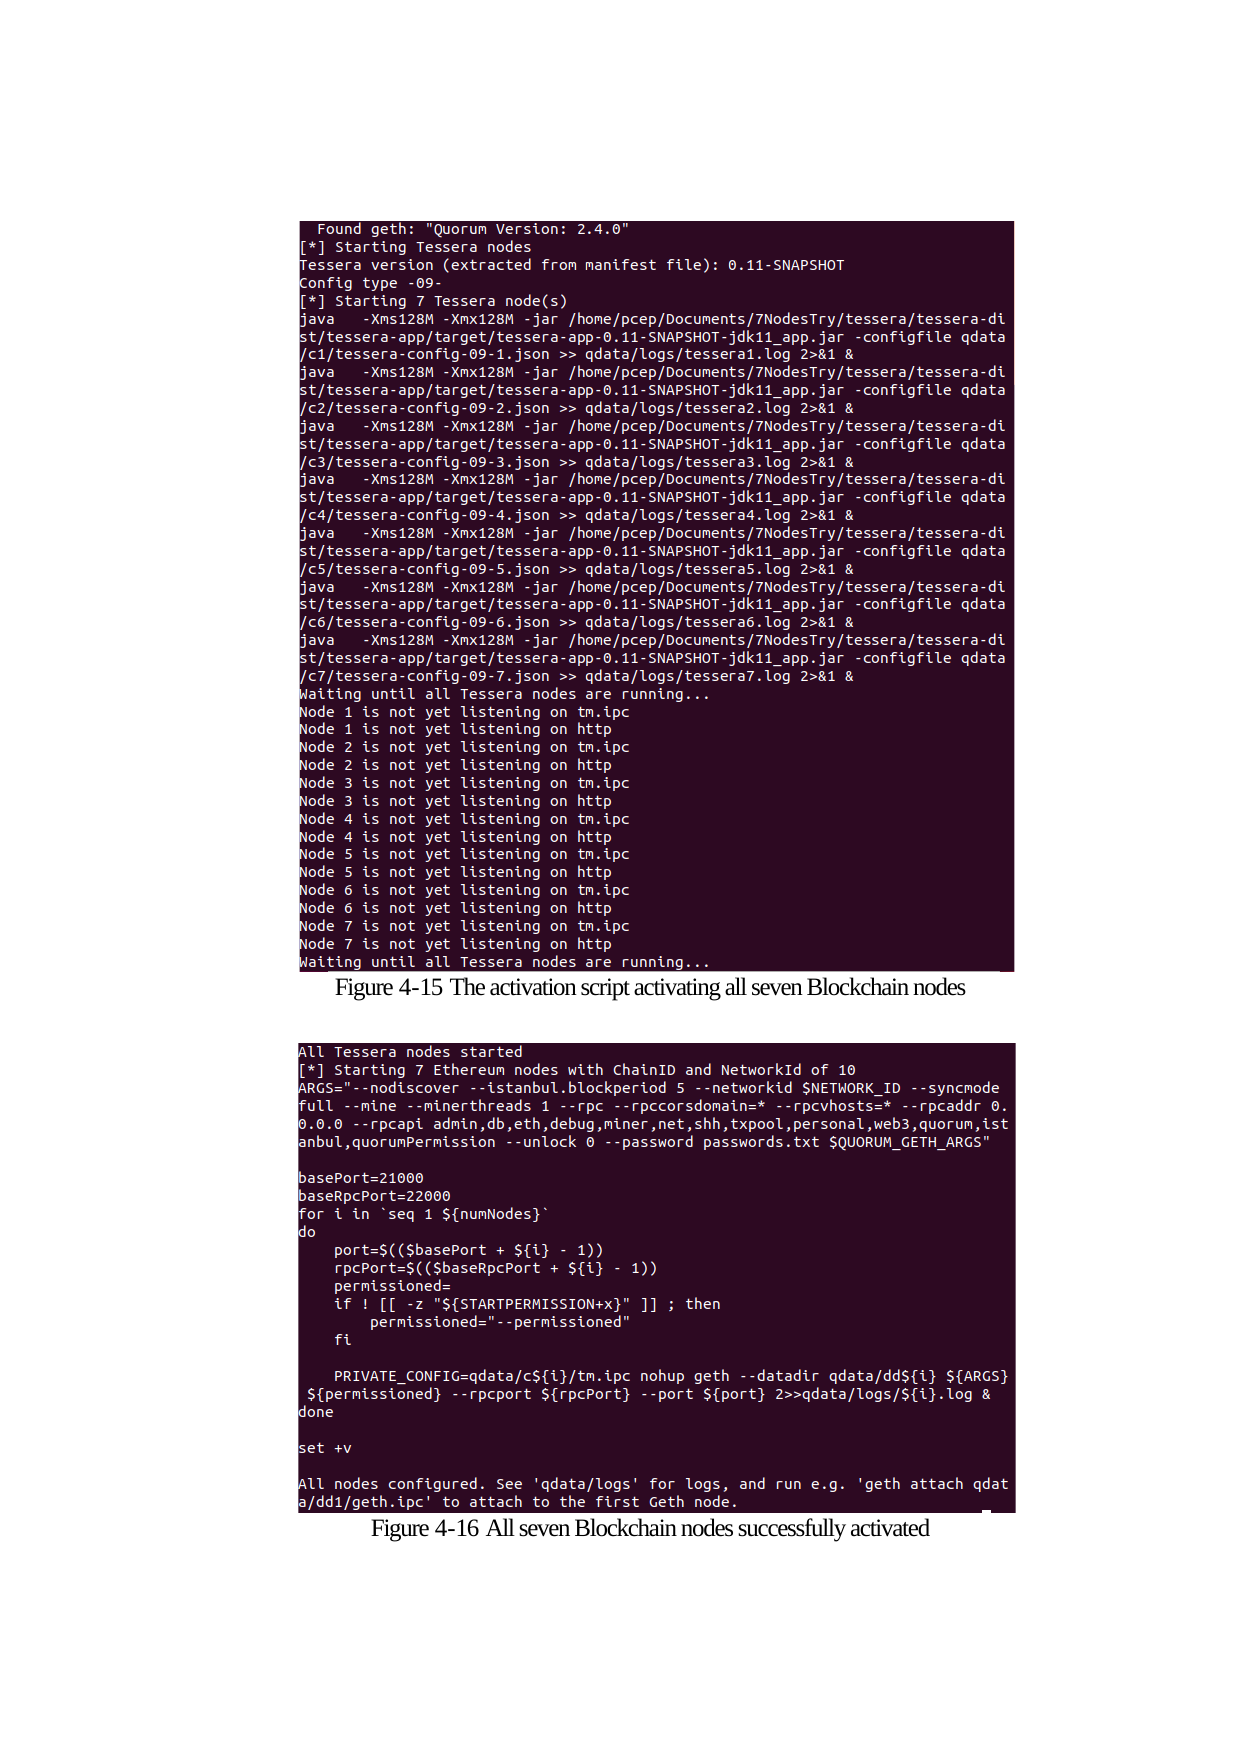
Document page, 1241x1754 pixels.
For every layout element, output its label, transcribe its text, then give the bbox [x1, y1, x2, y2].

picture [298, 1043, 1016, 1513]
picture [299, 221, 1015, 972]
